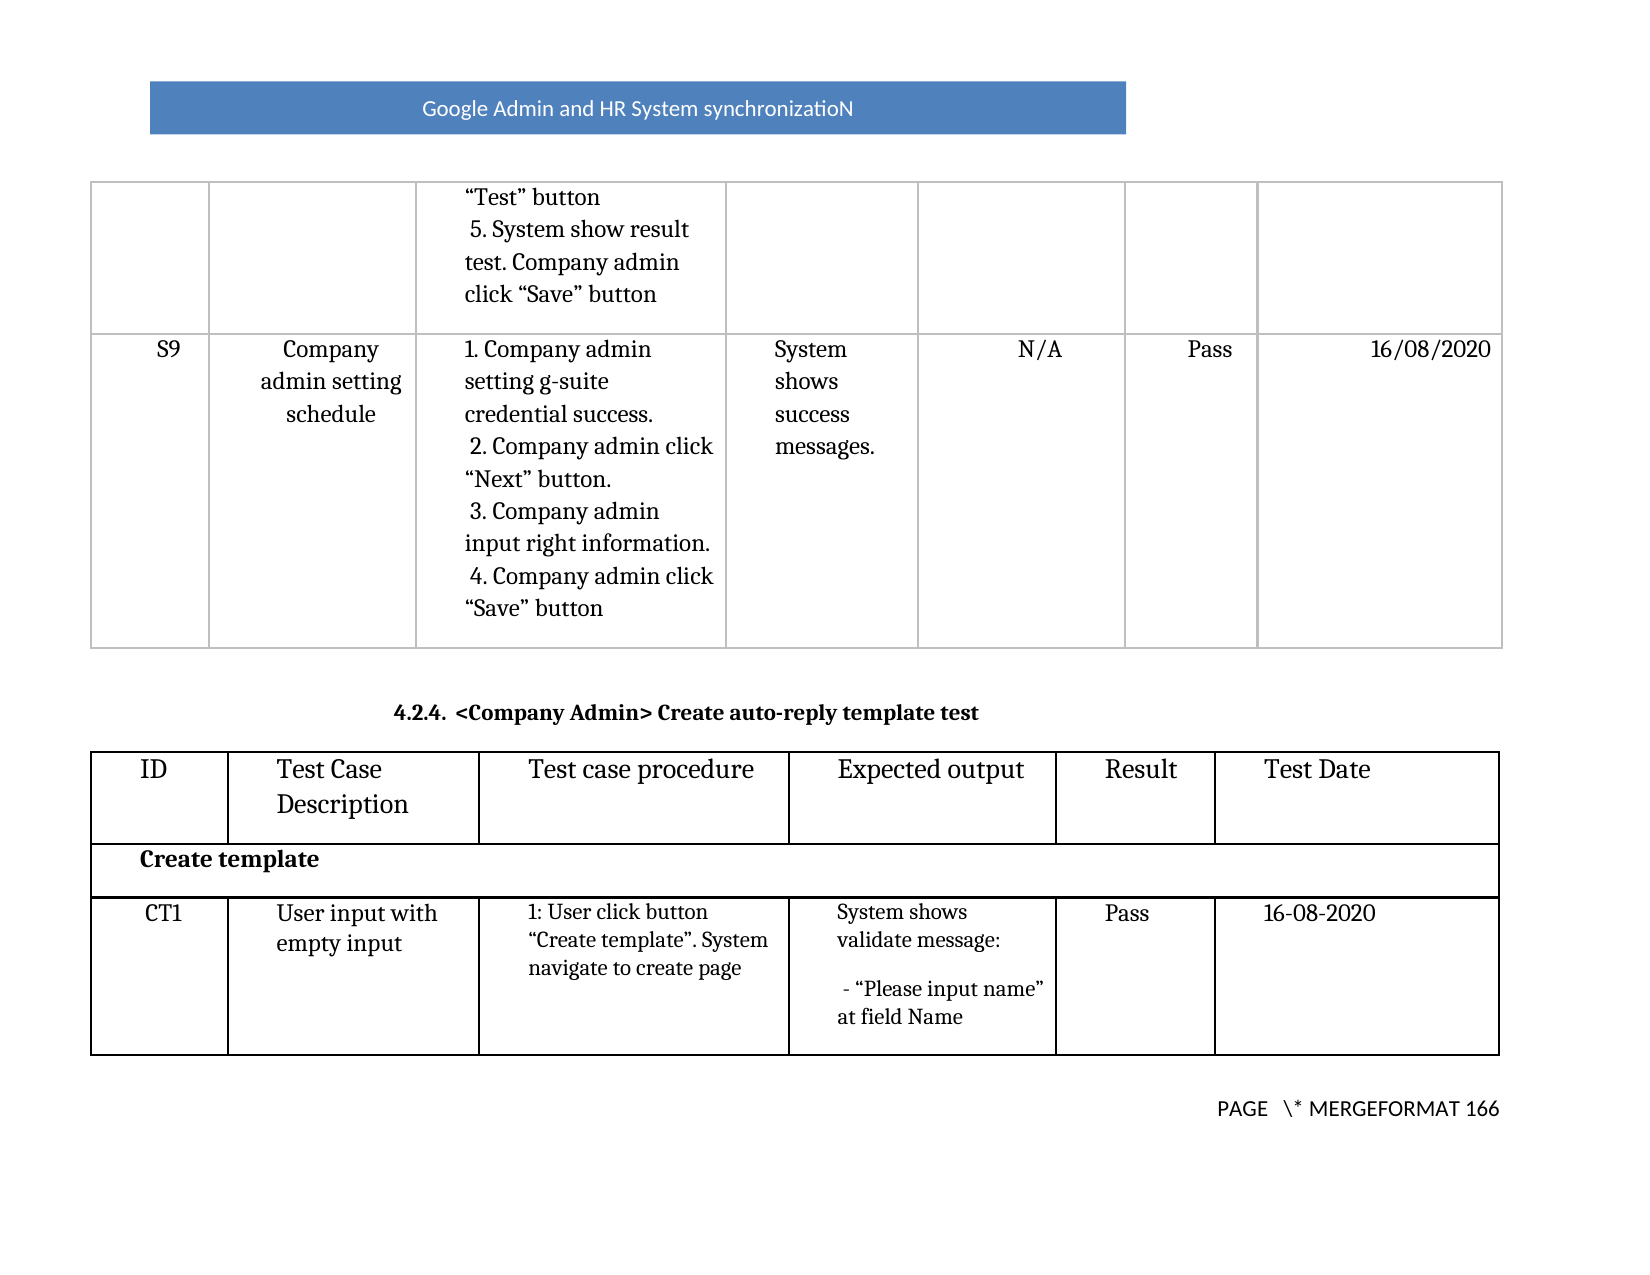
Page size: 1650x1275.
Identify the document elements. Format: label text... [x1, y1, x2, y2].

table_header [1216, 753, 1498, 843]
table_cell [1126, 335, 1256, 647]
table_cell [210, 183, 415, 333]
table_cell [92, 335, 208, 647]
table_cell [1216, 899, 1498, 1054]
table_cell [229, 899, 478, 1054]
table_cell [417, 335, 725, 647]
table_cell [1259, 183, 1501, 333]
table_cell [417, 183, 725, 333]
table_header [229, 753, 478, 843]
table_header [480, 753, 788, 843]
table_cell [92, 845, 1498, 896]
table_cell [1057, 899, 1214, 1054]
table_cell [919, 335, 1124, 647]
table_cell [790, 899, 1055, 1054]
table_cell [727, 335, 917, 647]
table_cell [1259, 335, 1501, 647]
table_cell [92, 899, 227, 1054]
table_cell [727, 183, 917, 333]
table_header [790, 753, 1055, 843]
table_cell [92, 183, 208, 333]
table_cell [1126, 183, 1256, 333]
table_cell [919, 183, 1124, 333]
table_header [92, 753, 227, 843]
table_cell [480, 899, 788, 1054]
subtitle <Company Admin> Create auto-reply template test [394, 700, 1500, 727]
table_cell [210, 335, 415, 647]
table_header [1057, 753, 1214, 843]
